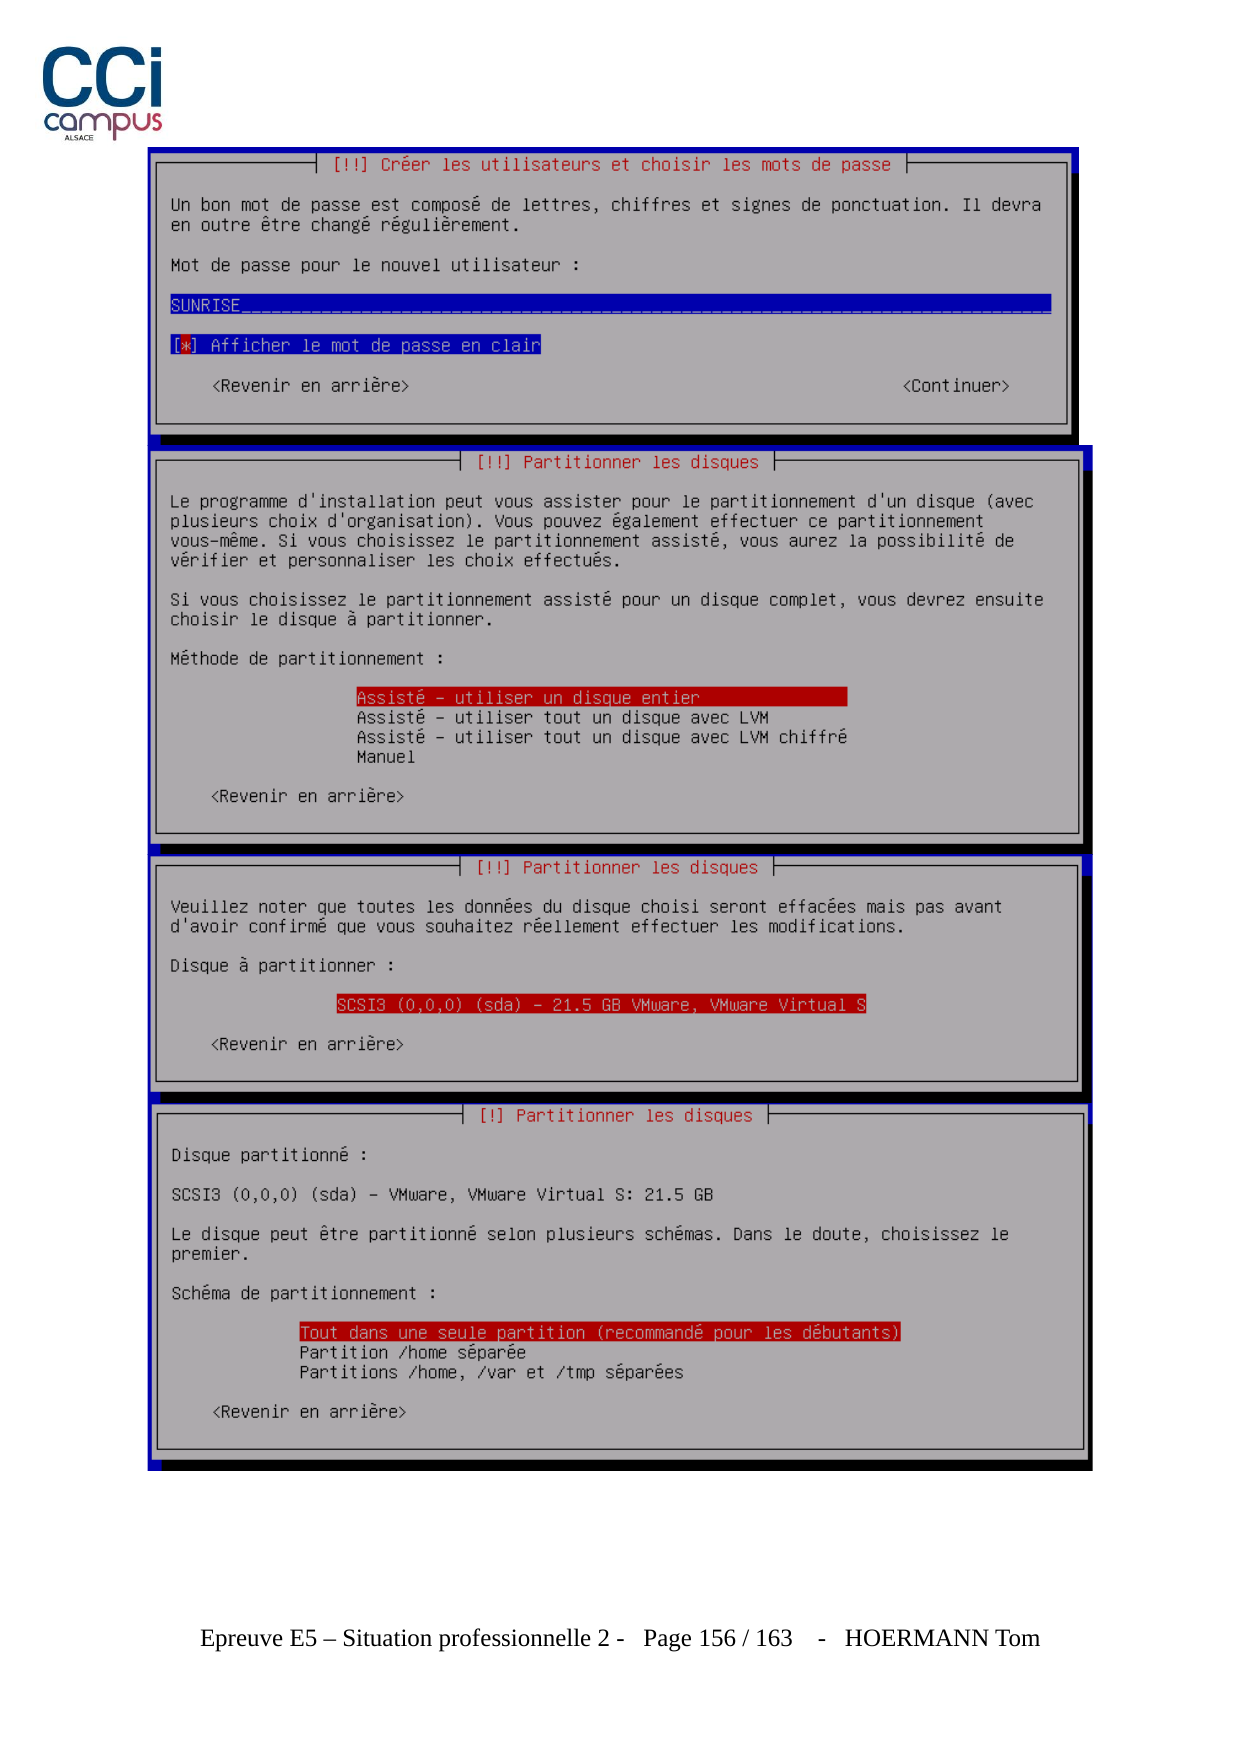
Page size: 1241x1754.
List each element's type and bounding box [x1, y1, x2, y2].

picture [35, 26, 1093, 1471]
